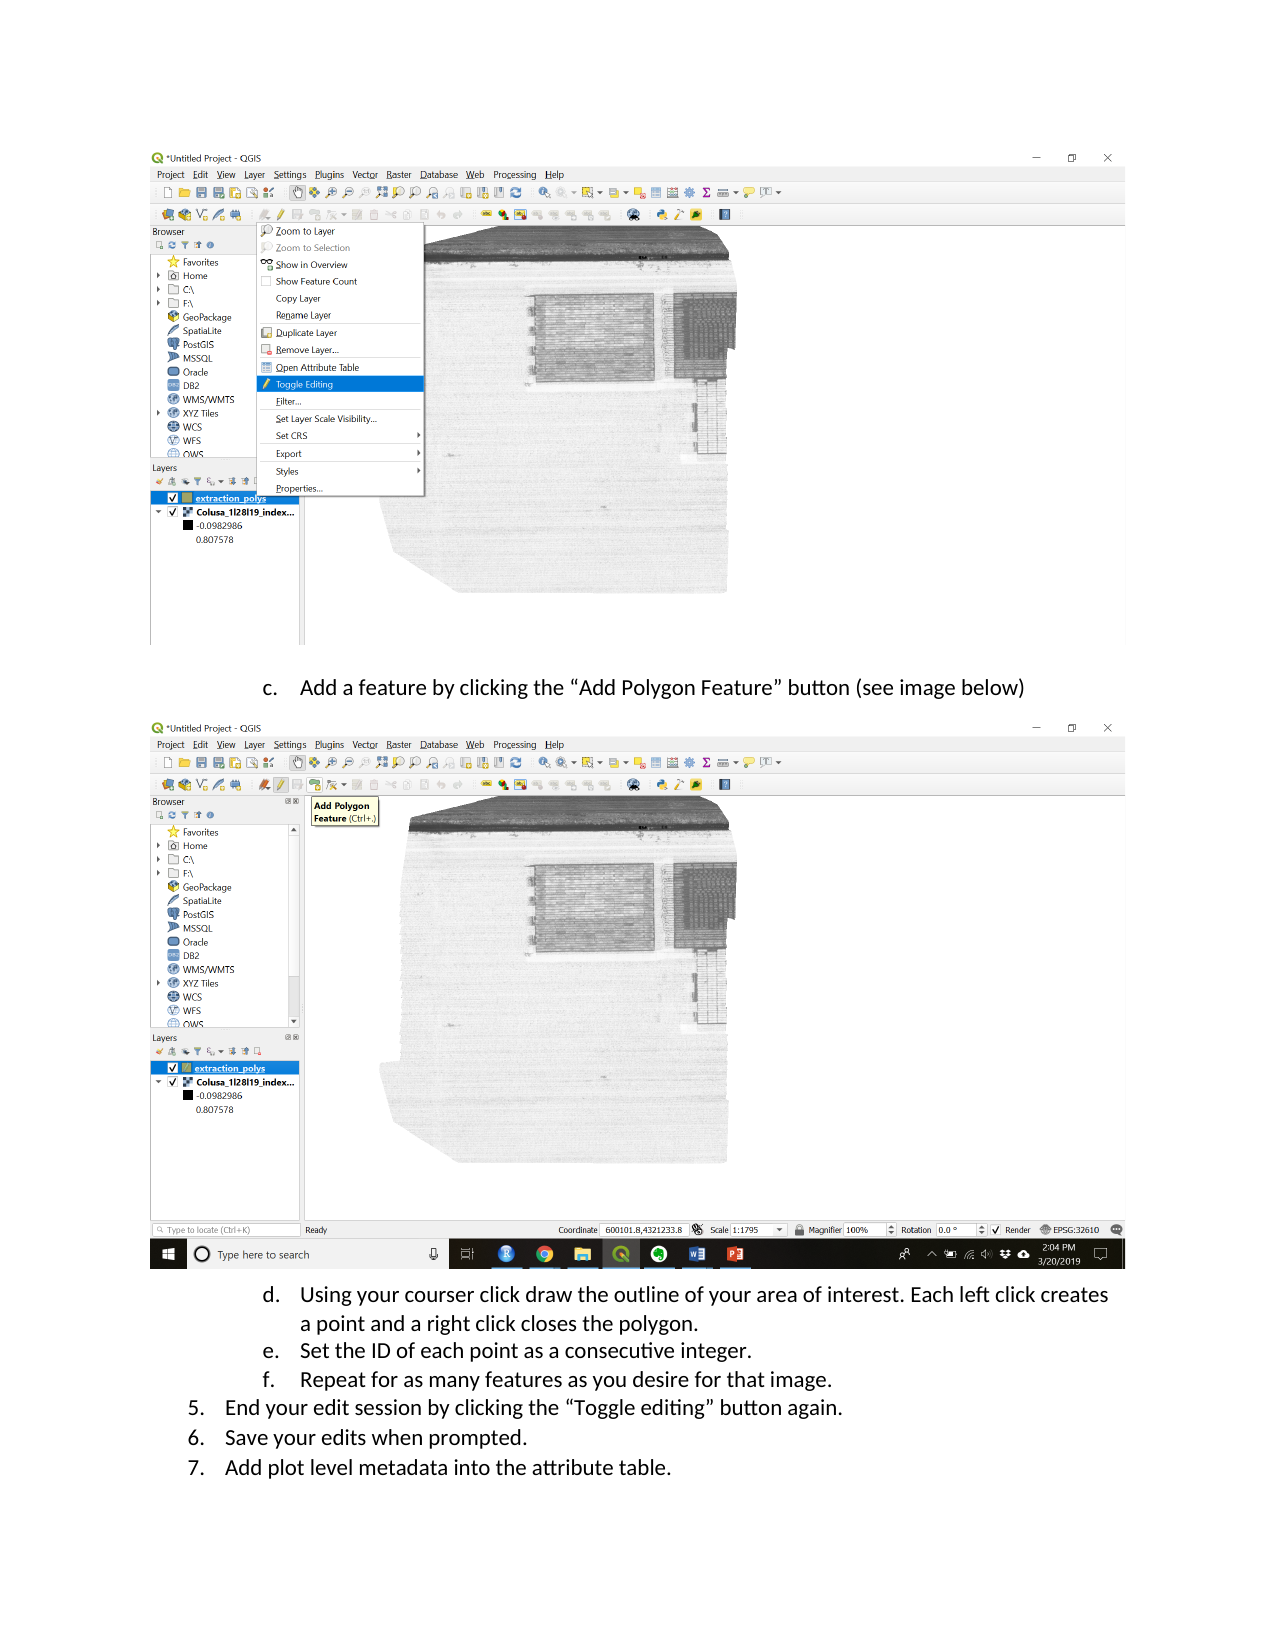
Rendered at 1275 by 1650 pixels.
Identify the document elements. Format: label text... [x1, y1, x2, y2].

list Set the ID of each point as a consecutive integer. [262, 1337, 1125, 1365]
picture [150, 150, 1125, 645]
list Using your courser click draw the outline of your area of interest. Each left click creates a point and a right click closes the polygon. [262, 1281, 1125, 1337]
list End your edit session by clicking the “Toggle editing” button again. [187, 1393, 1125, 1421]
picture [150, 719, 1125, 1269]
list Repeat for as many features as you desire for that image. [262, 1365, 1125, 1393]
list Save your edits when prompted. [187, 1423, 1125, 1451]
list Add a feature by clicking the “Add Polygon Feature” button (see image below) [262, 673, 1125, 701]
list Add plot level metadata into the attribute table. [187, 1453, 1125, 1481]
